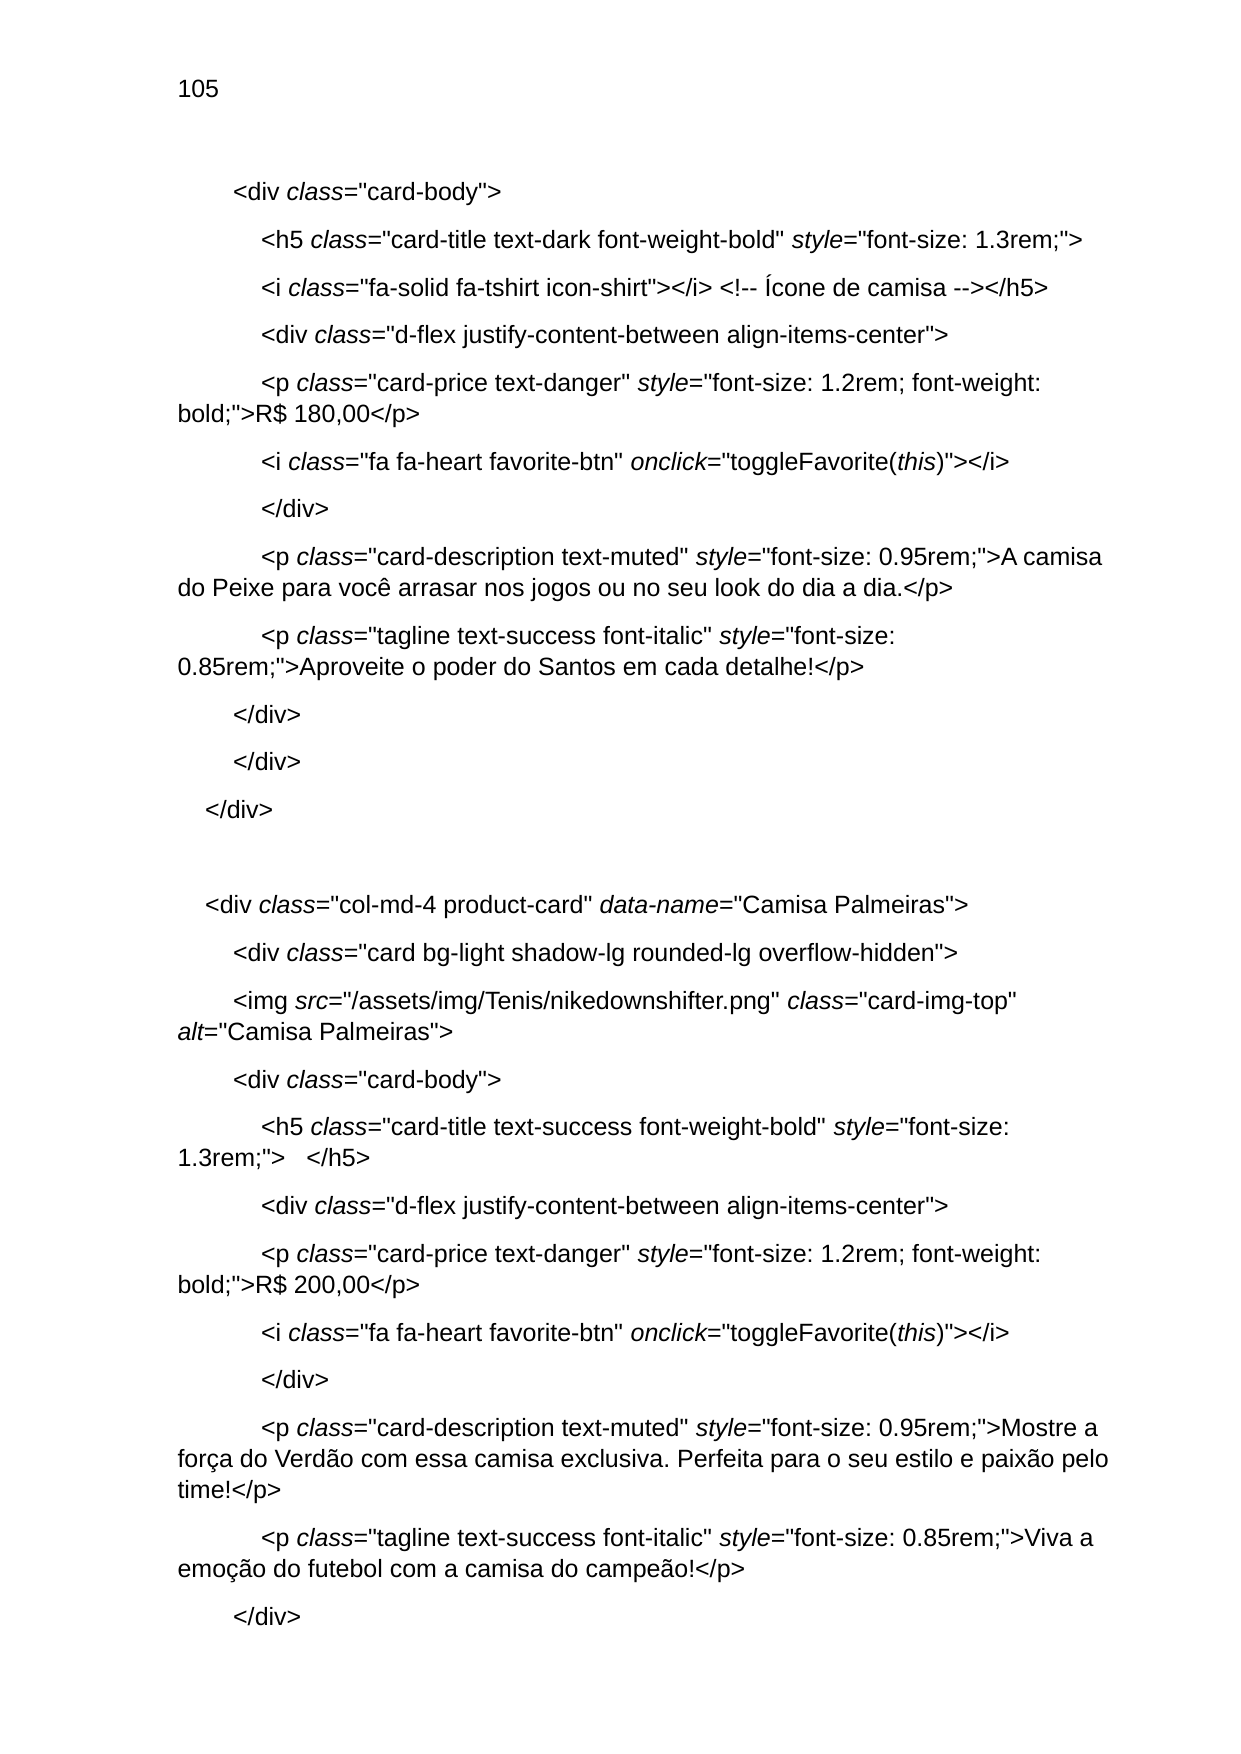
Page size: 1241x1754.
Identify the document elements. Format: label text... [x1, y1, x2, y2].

text </div> [177, 747, 1122, 776]
text <p class="card-description text-muted" style="font-size: 0.95rem;">Mostre a força do Verdão com essa camisa exclusiva. Perfeita para o seu estilo e paixão pelo time!</p> [177, 1413, 1122, 1504]
text <img src="/assets/img/Tenis/nikedownshifter.png" class="card-img-top" alt="Camisa Palmeiras"> [177, 986, 1122, 1046]
text <i class="fa fa-heart favorite-btn" onclick="toggleFavorite(this)"></i> [177, 447, 1122, 476]
text <div class="col-md-4 product-card" data-name="Camisa Palmeiras"> [177, 891, 1122, 919]
text <p class="card-price text-danger" style="font-size: 1.2rem; font-weight: bold;">R$ 200,00</p> [177, 1239, 1122, 1299]
text <div class="card-body"> [177, 177, 1122, 206]
text <p class="tagline text-success font-italic" style="font-size: 0.85rem;">Viva a emoção do futebol com a camisa do campeão!</p> [177, 1523, 1122, 1583]
text <div class="d-flex justify-content-between align-items-center"> [177, 320, 1122, 349]
text <h5 class="card-title text-dark font-weight-bold" style="font-size: 1.3rem;"> [177, 225, 1122, 254]
text <i class="fa-solid fa-tshirt icon-shirt"></i> <!-- Ícone de camisa --></h5> [177, 273, 1122, 301]
text <p class="card-description text-muted" style="font-size: 0.95rem;">A camisa do Peixe para você arrasar nos jogos ou no seu look do dia a dia.</p> [177, 542, 1122, 602]
text <div class="card bg-light shadow-lg rounded-lg overflow-hidden"> [177, 938, 1122, 967]
text </div> [177, 1602, 1122, 1630]
text <p class="tagline text-success font-italic" style="font-size: 0.85rem;">Aproveite o poder do Santos em cada detalhe!</p> [177, 621, 1122, 681]
text </div> [177, 494, 1122, 523]
text <div class="d-flex justify-content-between align-items-center"> [177, 1191, 1122, 1220]
text <h5 class="card-title text-success font-weight-bold" style="font-size: 1.3rem;"> </h5> [177, 1112, 1122, 1172]
text <p class="card-price text-danger" style="font-size: 1.2rem; font-weight: bold;">R$ 180,00</p> [177, 368, 1122, 428]
text </div> [177, 1365, 1122, 1394]
text </div> [177, 795, 1122, 824]
text <div class="card-body"> [177, 1065, 1122, 1093]
text </div> [177, 700, 1122, 728]
text <i class="fa fa-heart favorite-btn" onclick="toggleFavorite(this)"></i> [177, 1318, 1122, 1346]
